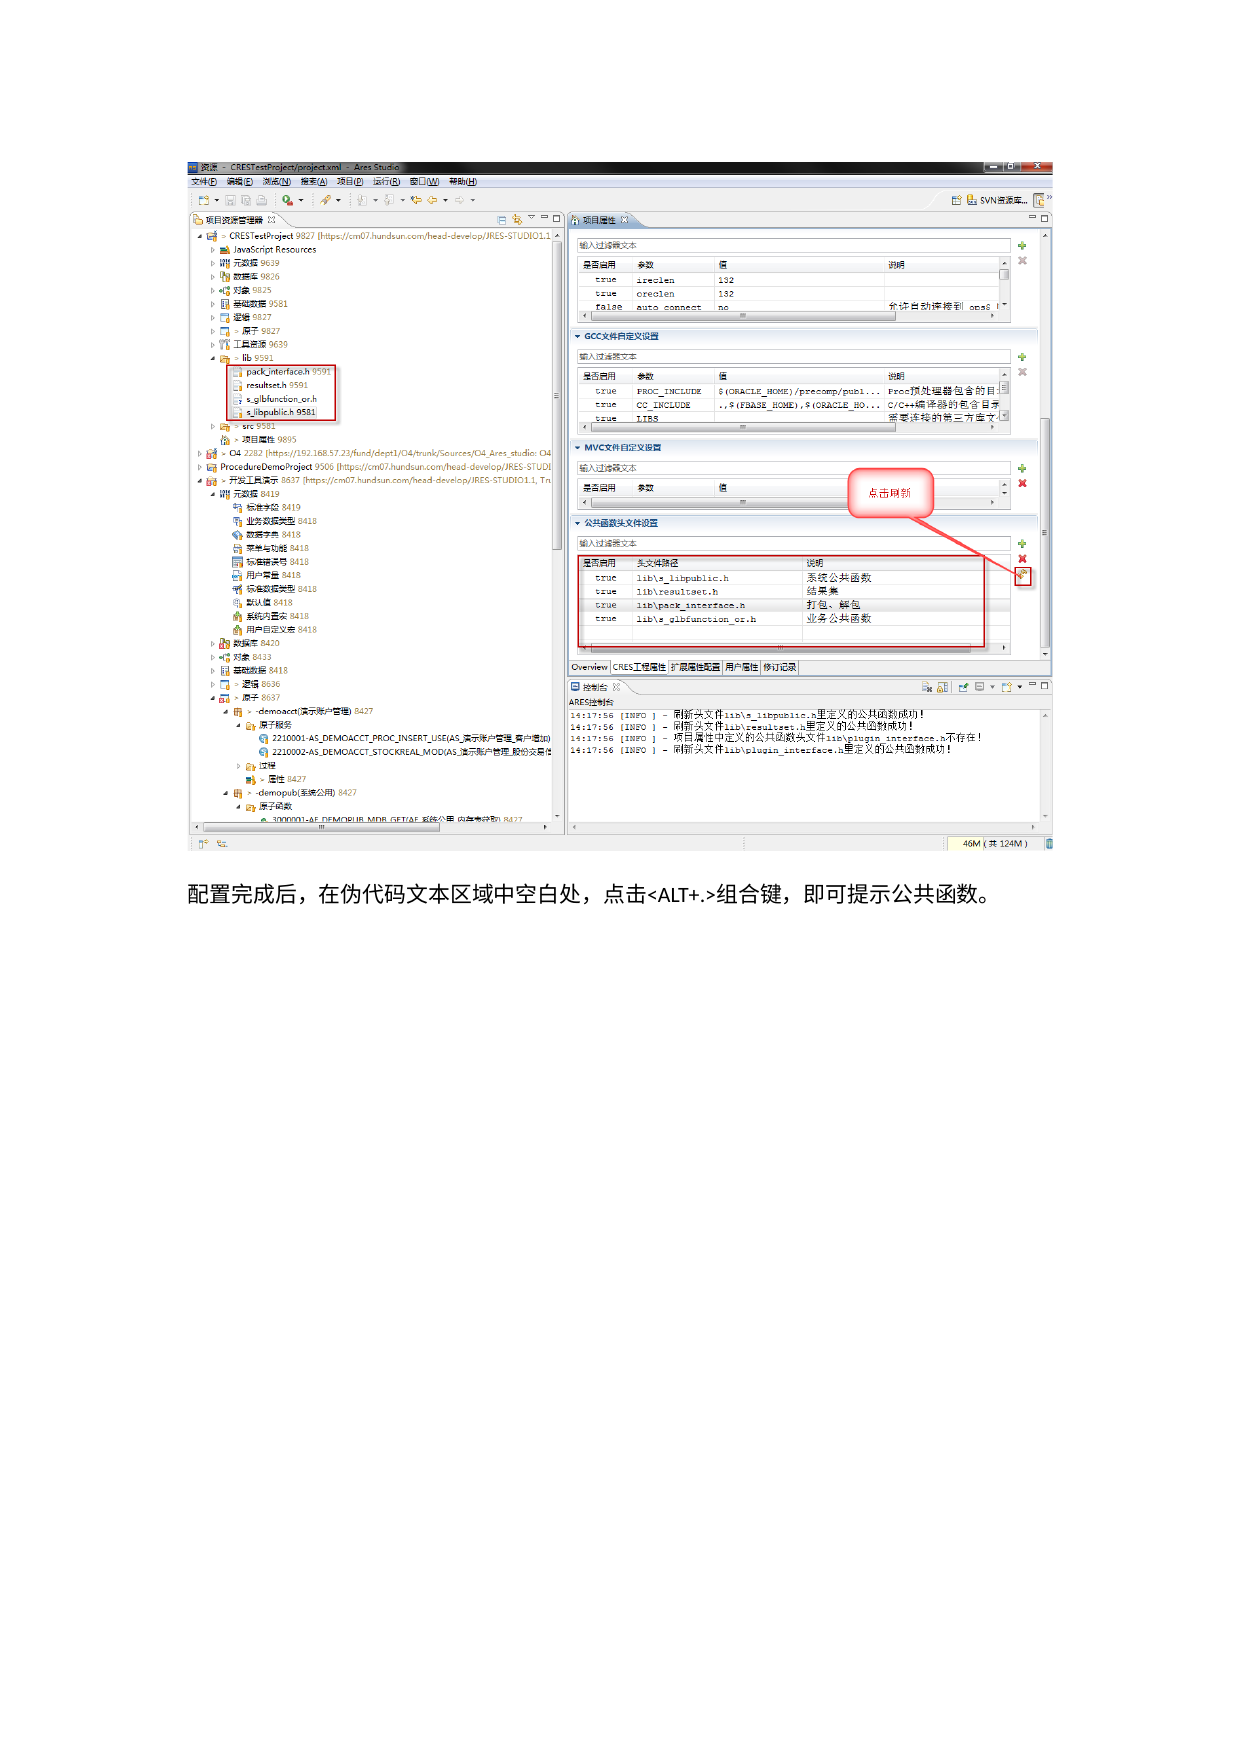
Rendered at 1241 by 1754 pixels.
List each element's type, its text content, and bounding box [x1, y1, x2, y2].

text 配置完成后，在伪代码文本区域中空白处，点击<ALT+.>组合键，即可提示公共函数。 [187, 877, 1053, 909]
picture [187, 162, 1053, 851]
